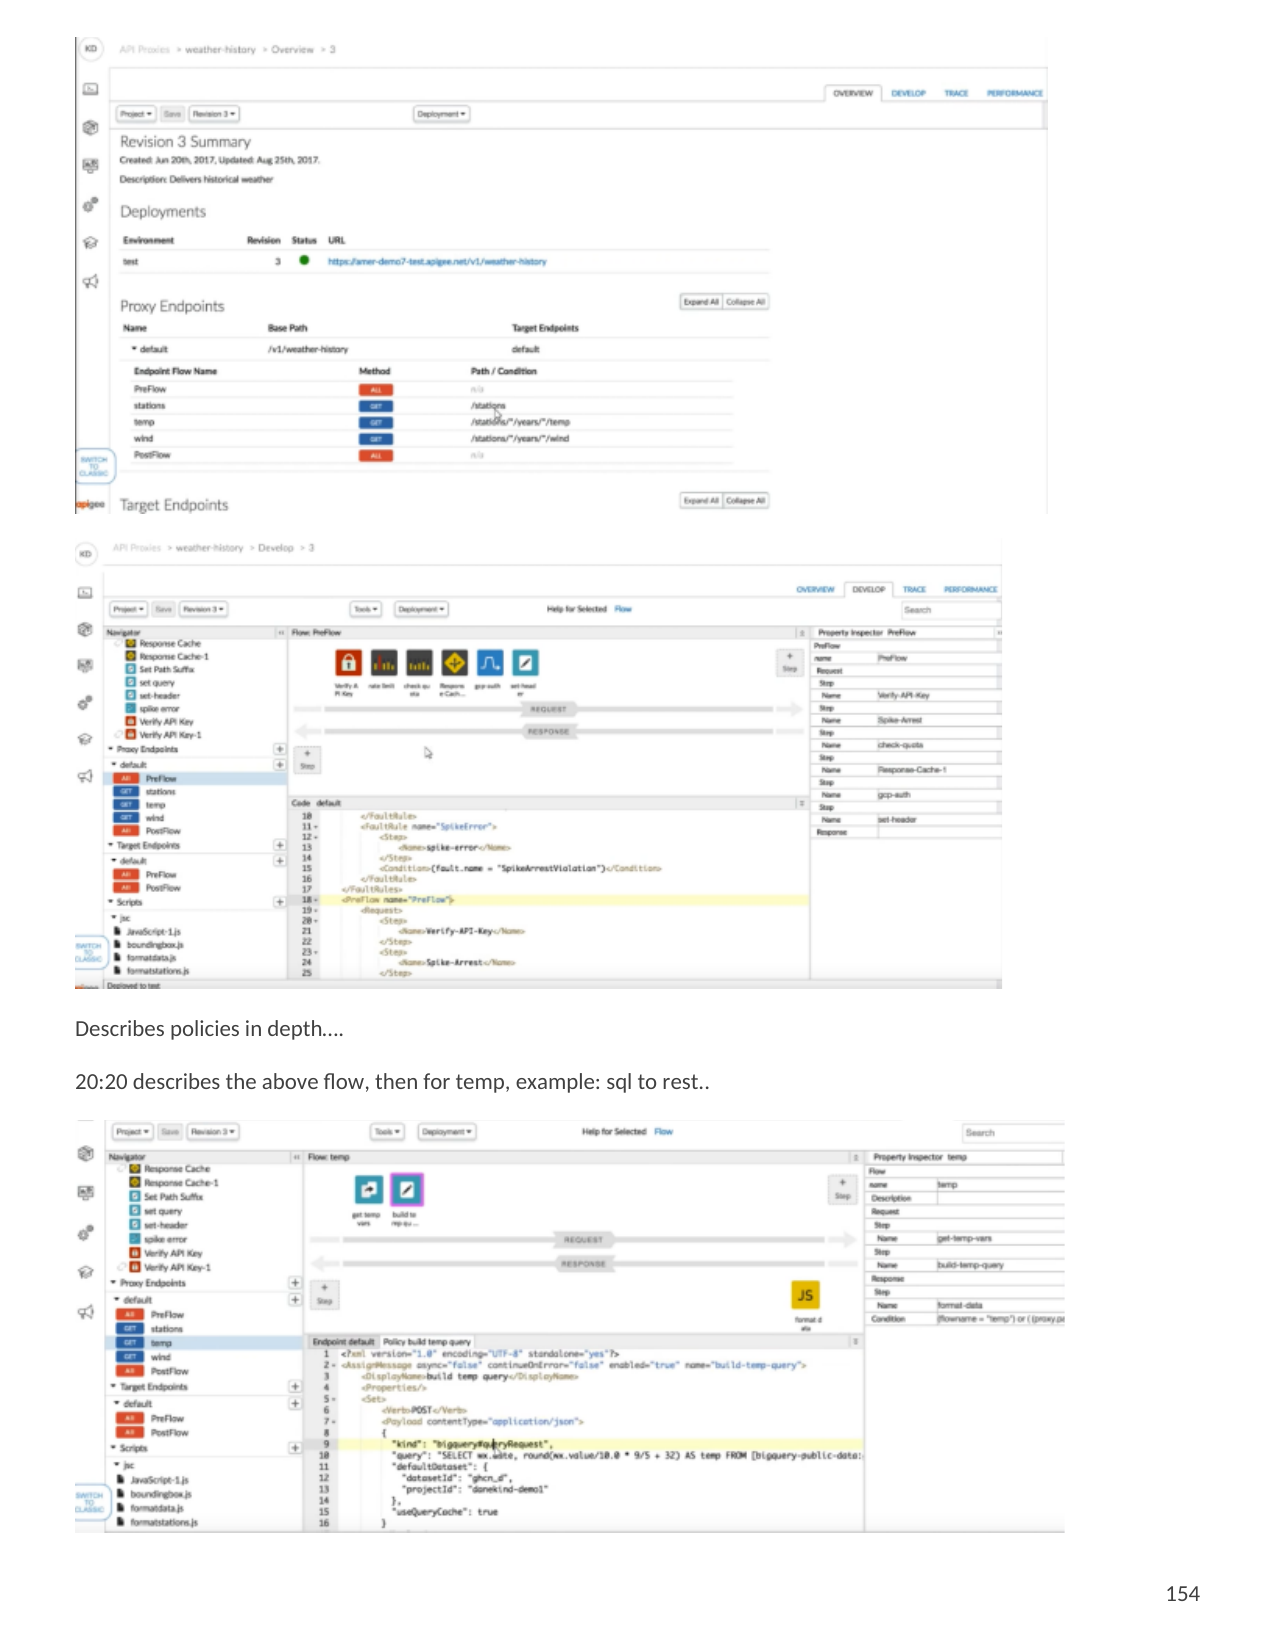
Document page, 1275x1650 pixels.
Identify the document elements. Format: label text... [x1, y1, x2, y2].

picture [75, 538, 1003, 989]
text 20:20 describes the above flow, then for temp, example: sql to rest.. [75, 1067, 1200, 1095]
text Describes policies in depth…. [75, 1014, 1200, 1042]
picture [75, 37, 1048, 514]
picture [75, 1120, 1065, 1533]
